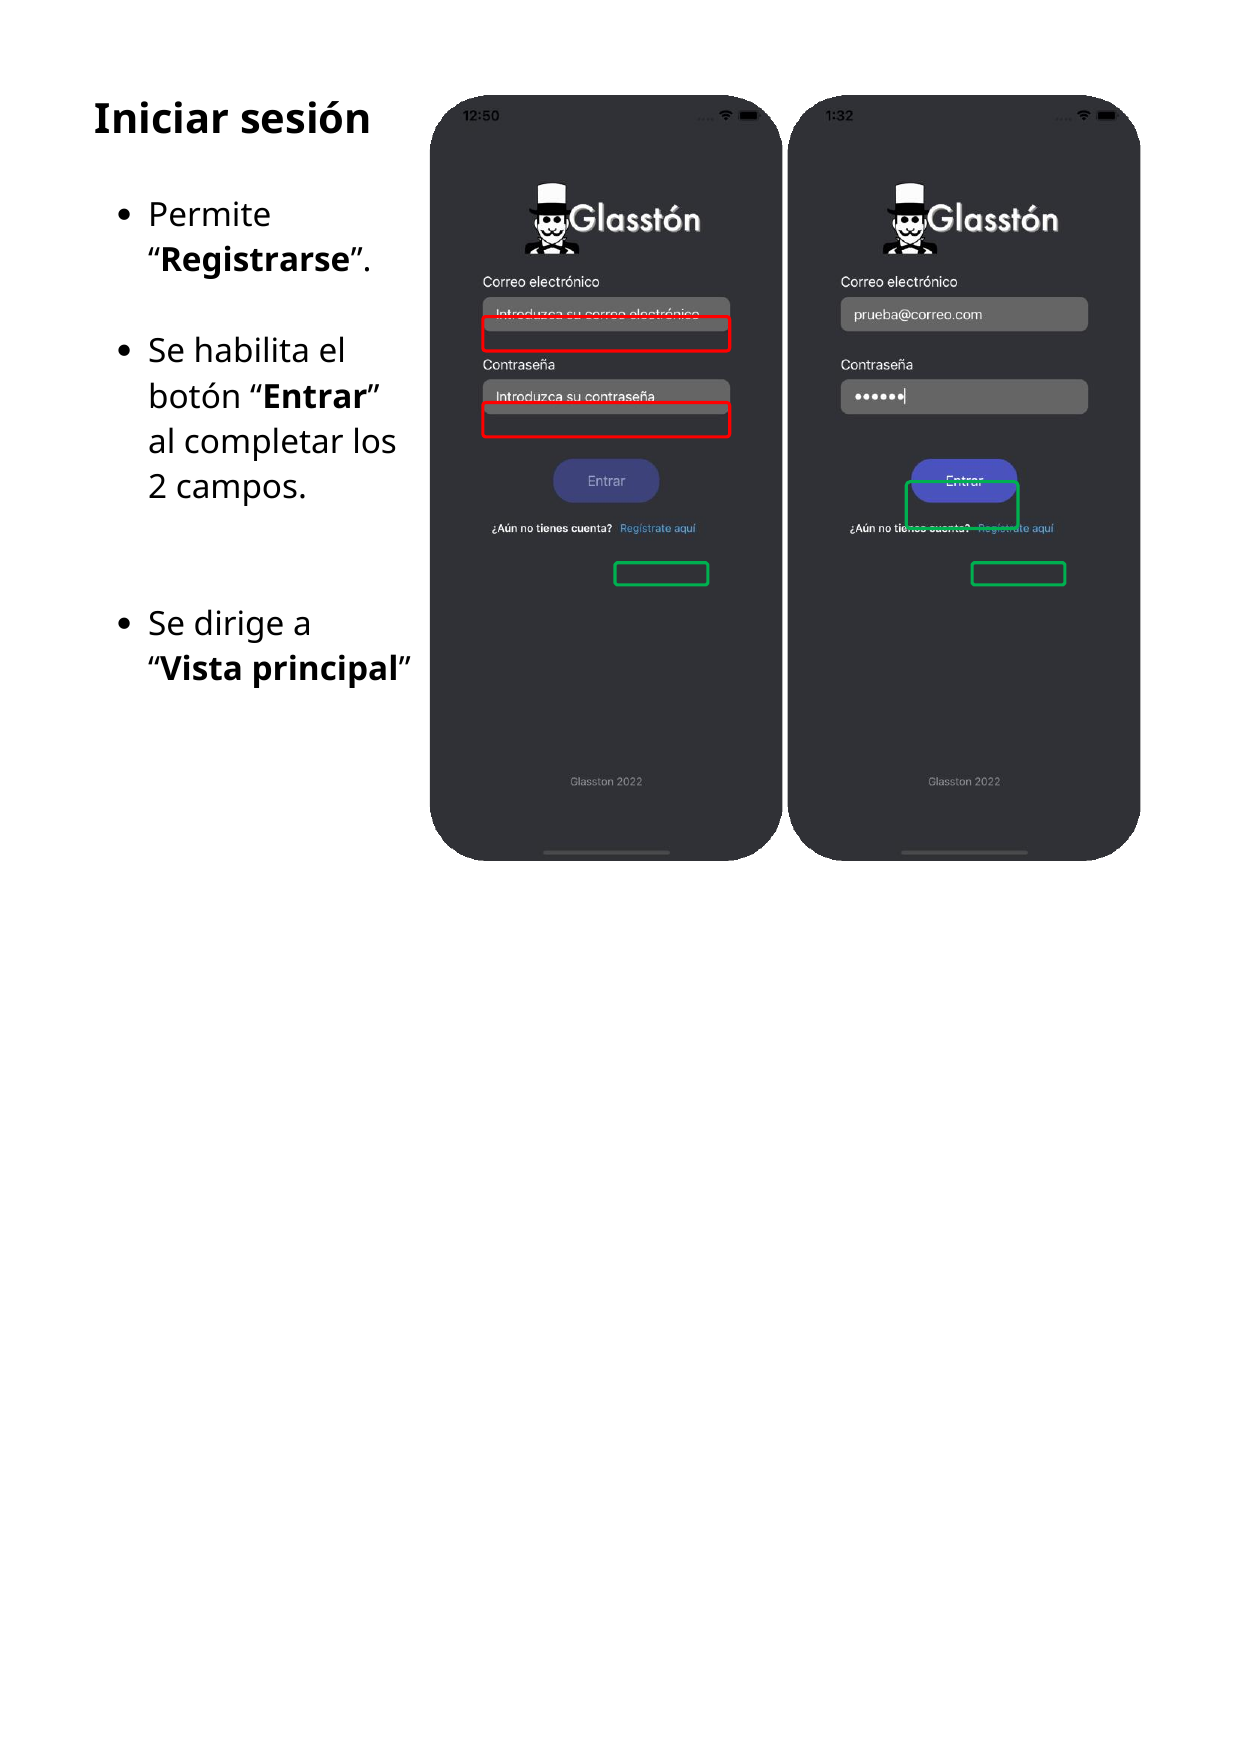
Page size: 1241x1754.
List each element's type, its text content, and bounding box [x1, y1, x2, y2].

list Permite “Registrarse”. [118, 191, 429, 282]
picture [429, 95, 783, 861]
text Iniciar sesión [89, 89, 635, 145]
picture [787, 95, 1141, 861]
list Se dirige a “Vista principal” [118, 599, 429, 690]
list Se habilita el botón “Entrar” al completar los 2 campos. [118, 327, 429, 509]
